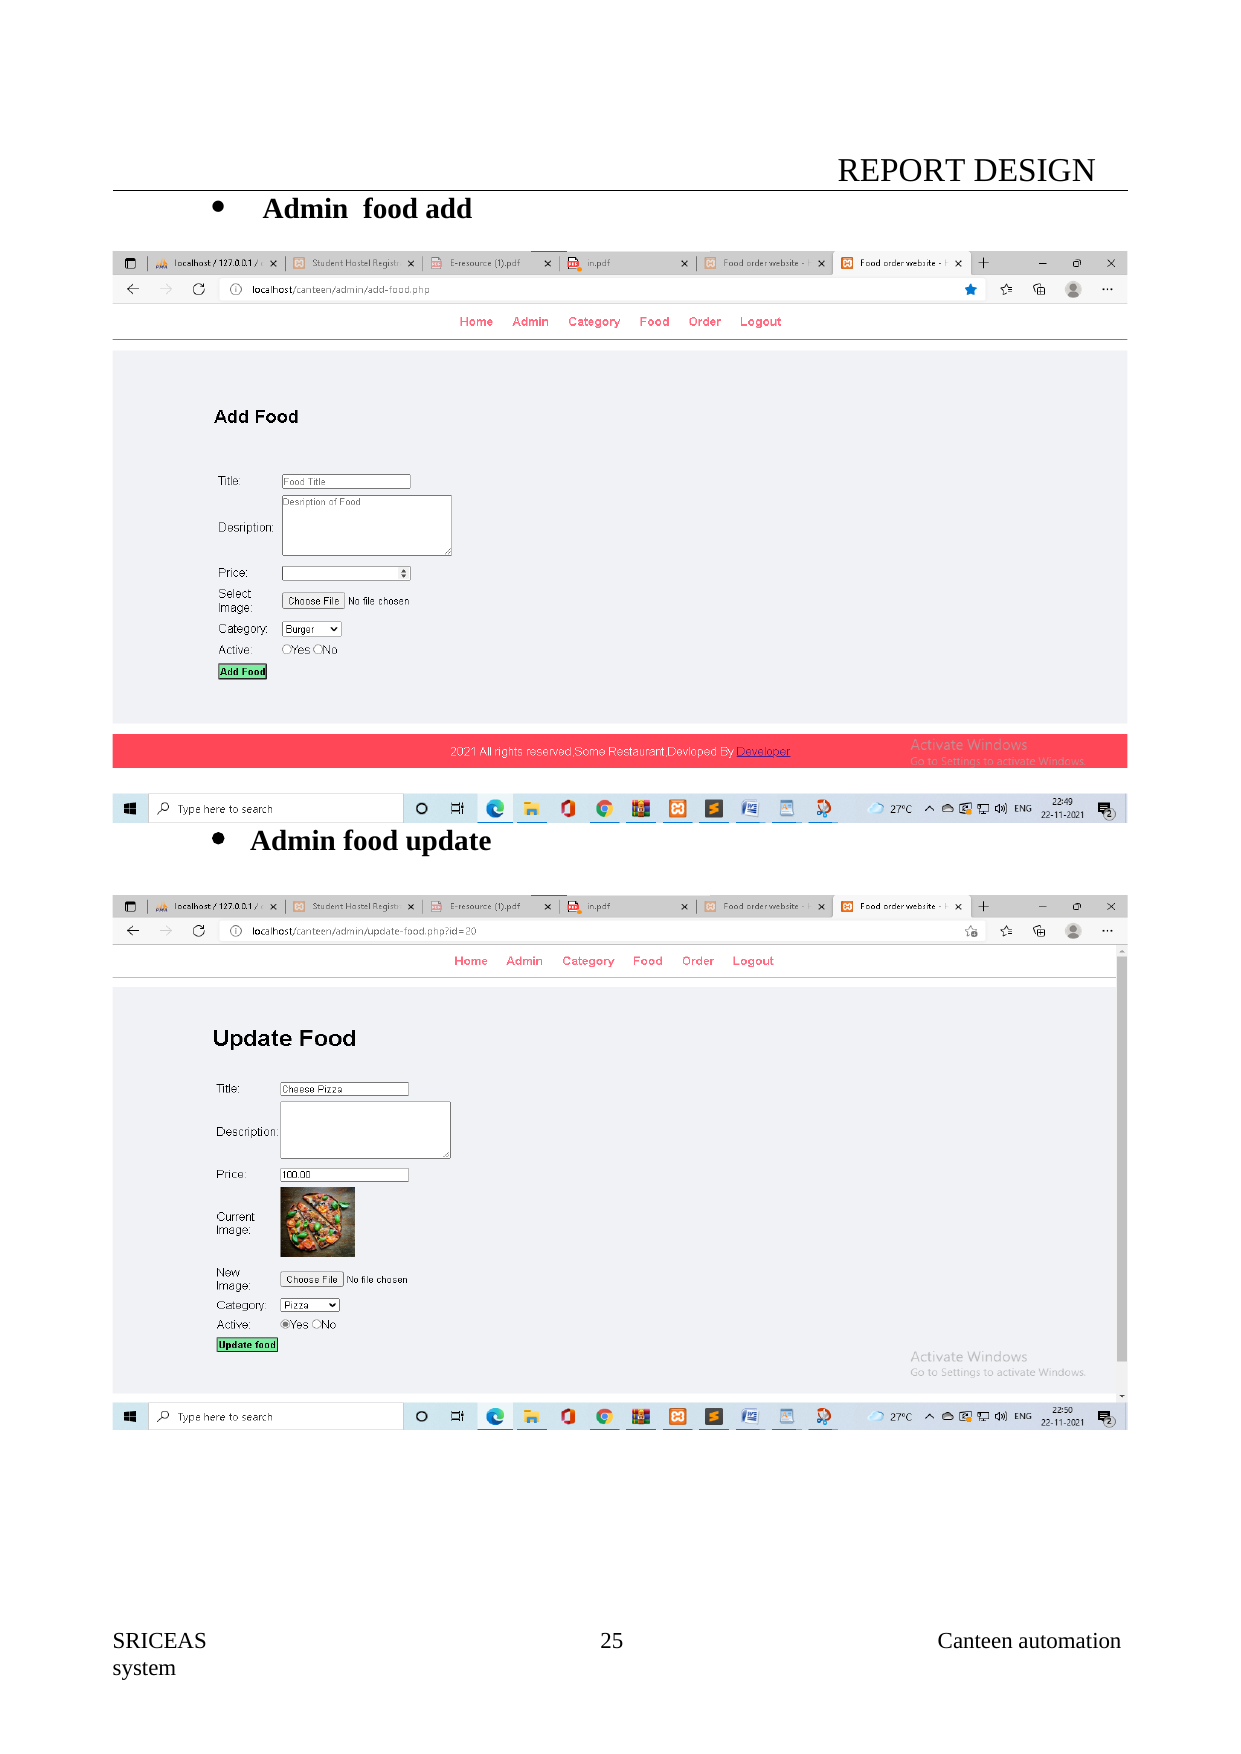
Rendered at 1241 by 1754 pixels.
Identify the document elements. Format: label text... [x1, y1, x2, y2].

list Admin food update [212, 823, 1128, 857]
list Admin food add [212, 191, 1128, 226]
text REPORT DESIGN [112, 150, 1128, 191]
picture [112, 895, 1128, 1430]
picture [112, 251, 1128, 823]
